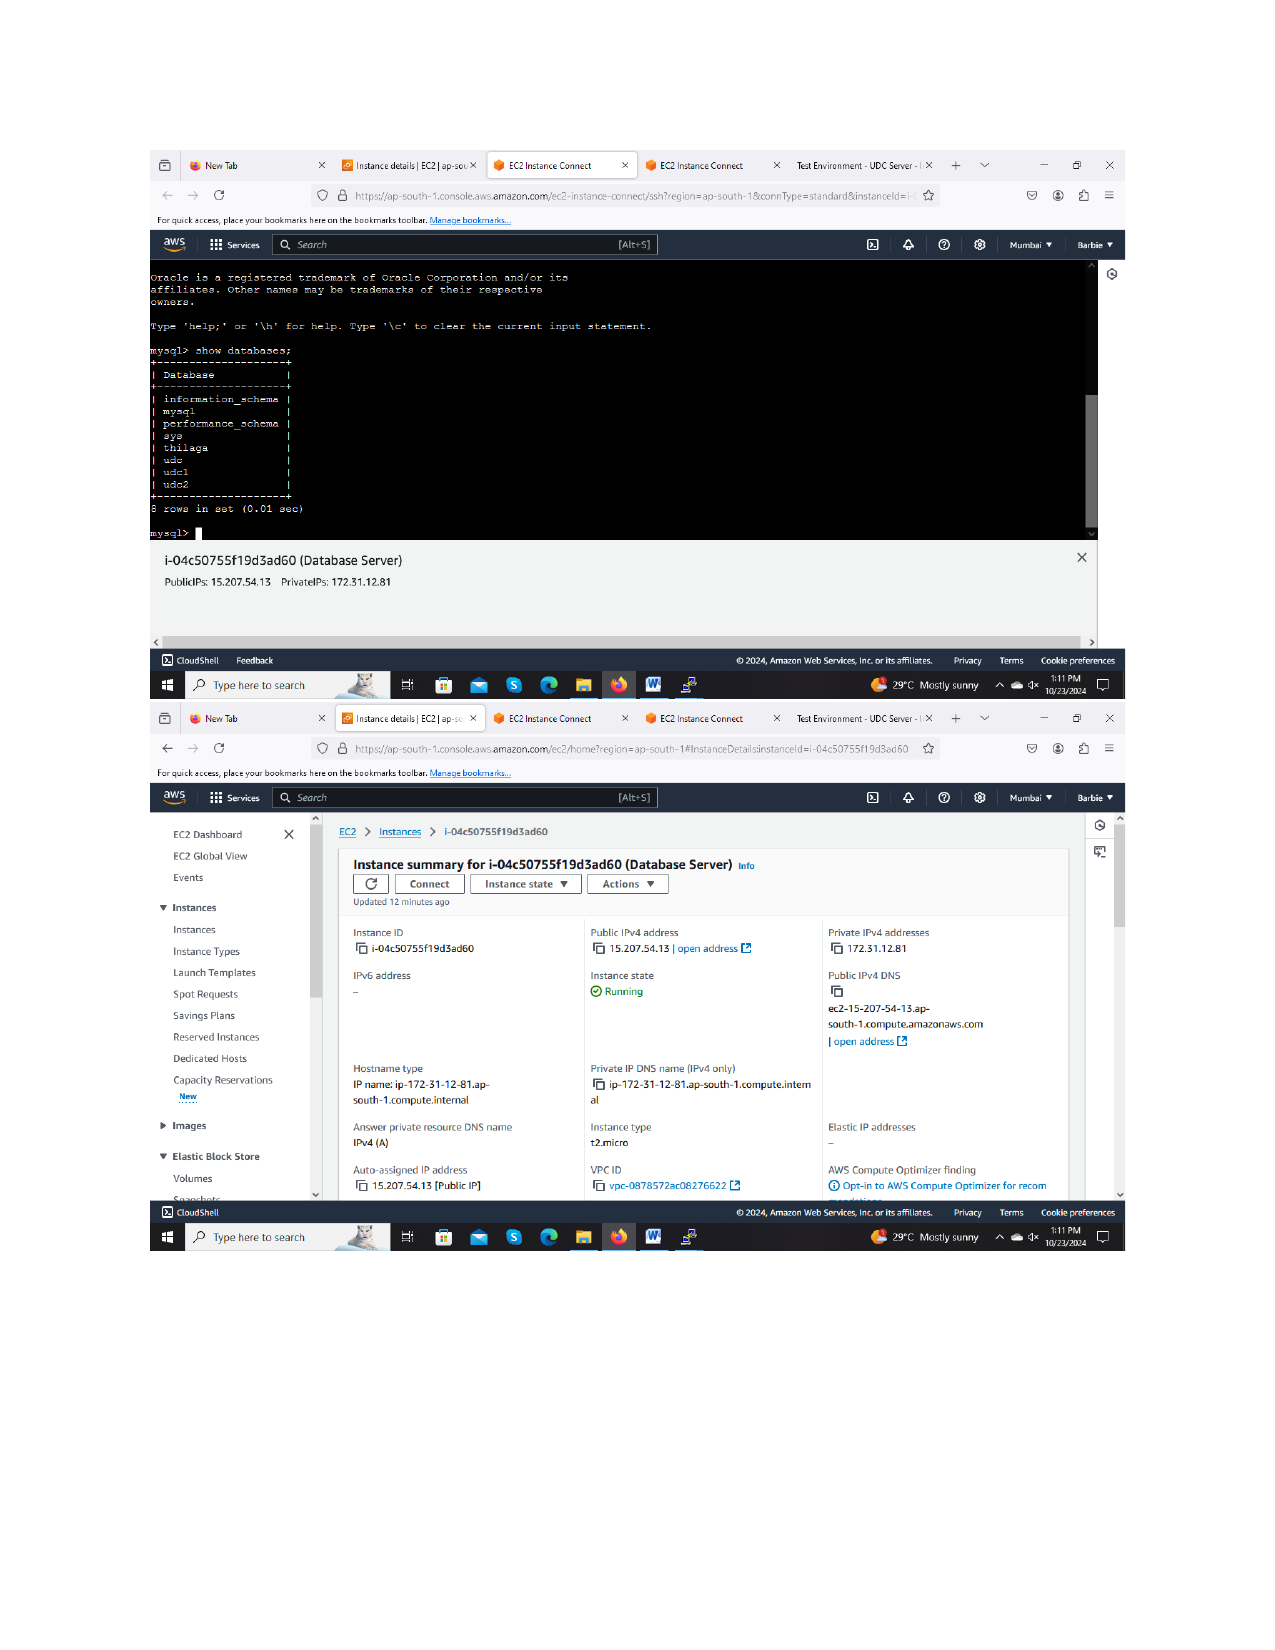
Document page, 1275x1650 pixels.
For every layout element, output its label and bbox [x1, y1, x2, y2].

picture [150, 150, 1125, 699]
picture [150, 702, 1125, 1251]
